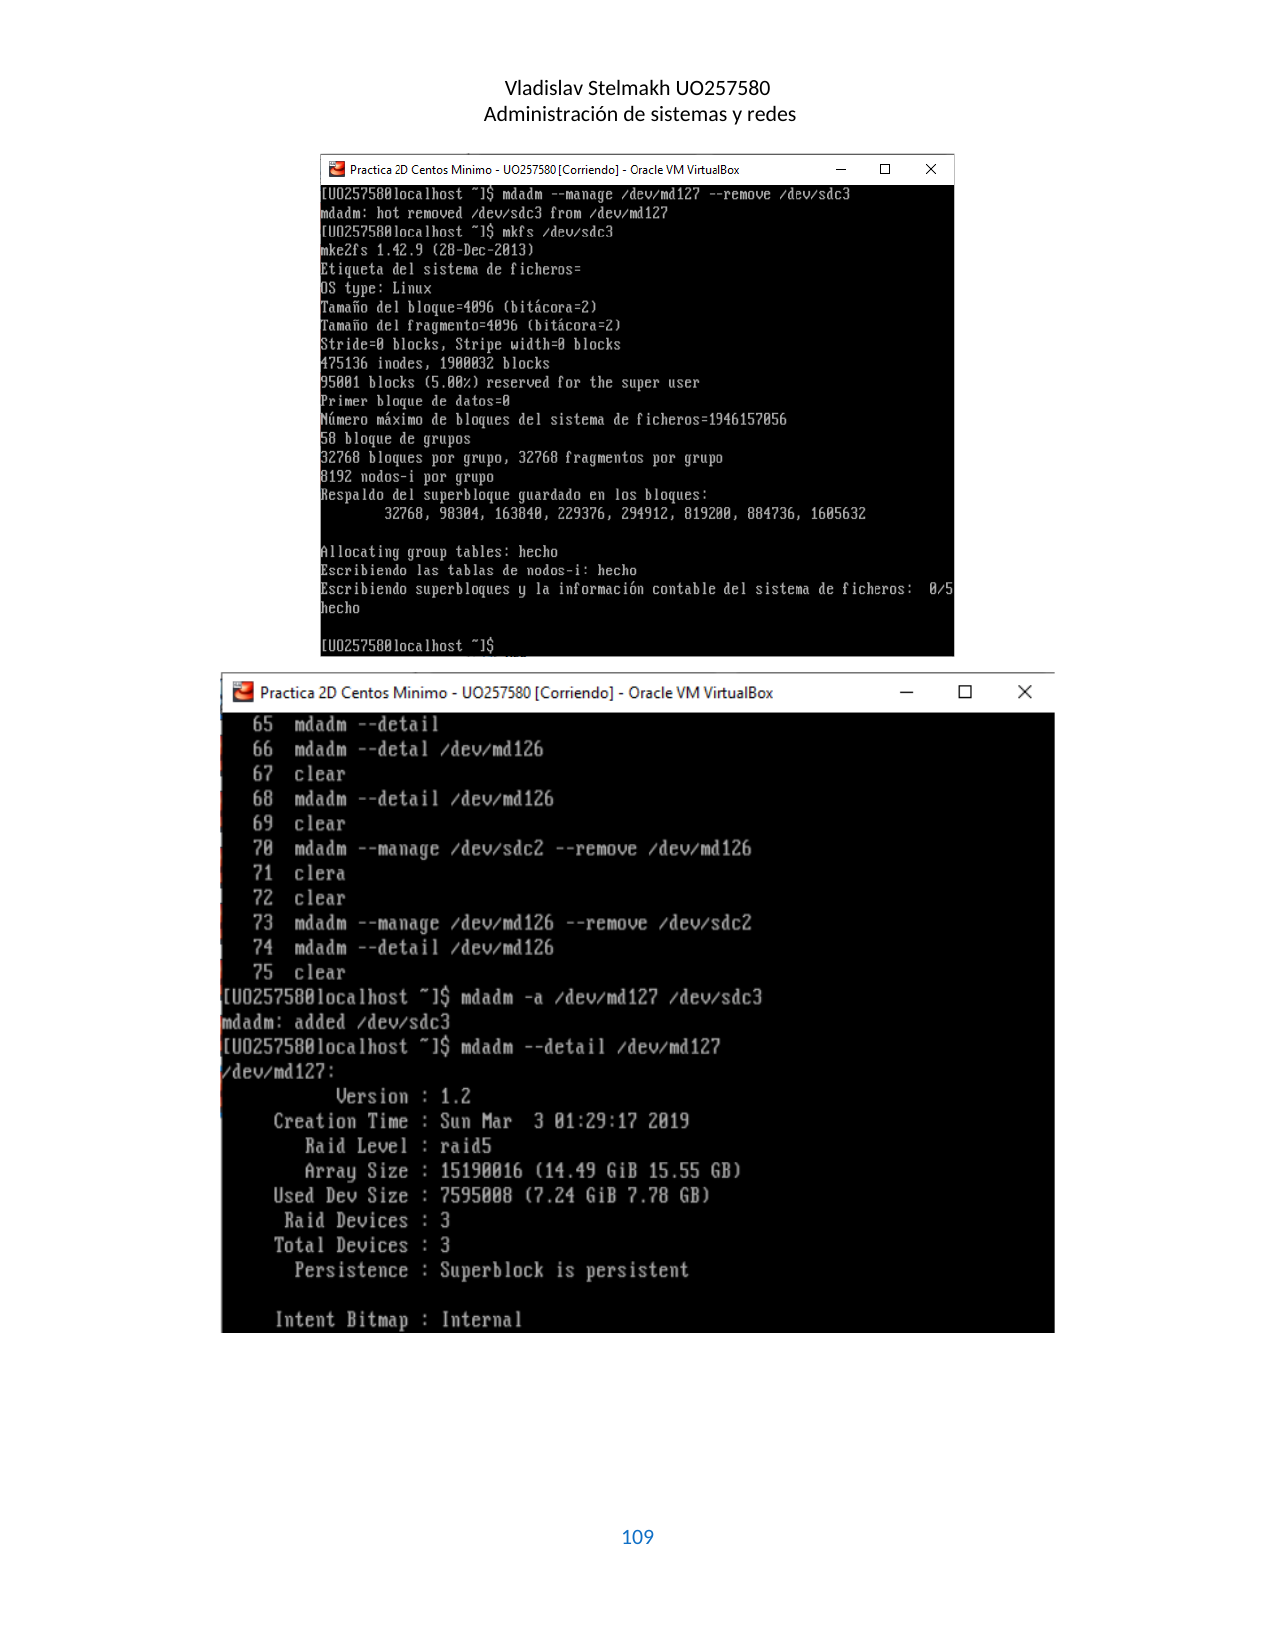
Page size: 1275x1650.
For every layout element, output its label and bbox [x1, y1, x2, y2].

picture [320, 153, 955, 657]
picture [220, 672, 1055, 1333]
